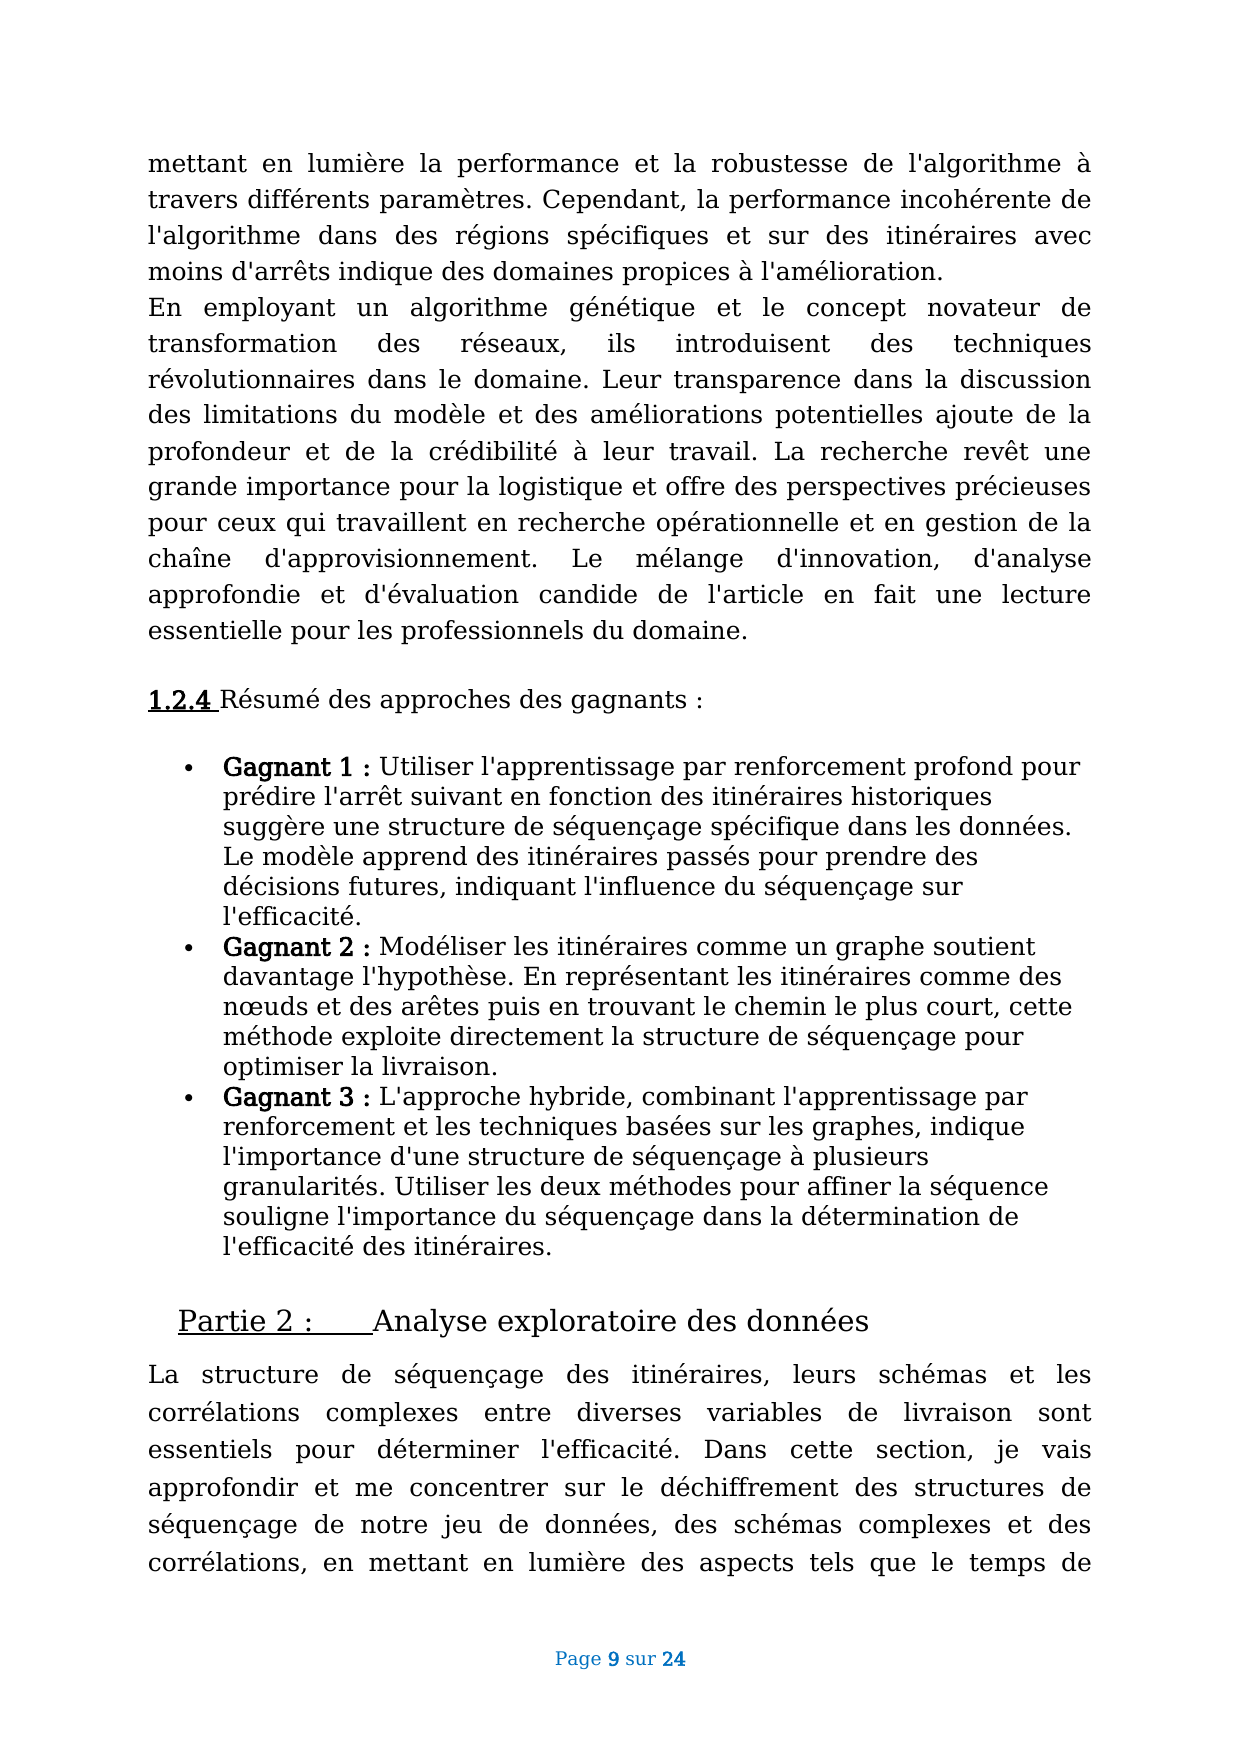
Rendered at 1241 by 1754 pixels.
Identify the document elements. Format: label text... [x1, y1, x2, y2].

list Gagnant 1 : Utiliser l'apprentissage par renforcement profond pour prédire l'arrêt suivant en fonction des itinéraires historiques suggère une structure de séquençage spécifique dans les données. Le modèle apprend des itinéraires passés pour prendre des décisions futures, indiquant l'influence du séquençage sur l'efficacité. [185, 751, 1093, 931]
text En employant un algorithme génétique et le concept novateur de transformation des réseaux, ils introduisent des techniques révolutionnaires dans le domaine. Leur transparence dans la discussion des limitations du modèle et des améliorations potentielles ajoute de la profondeur et de la crédibilité à leur travail. La recherche revêt une grande importance pour la logistique et offre des perspectives précieuses pour ceux qui travaillent en recherche opérationnelle et en gestion de la chaîne d'approvisionnement. Le mélange d'innovation, d'analyse approfondie et d'évaluation candide de l'article en fait une lecture essentielle pour les professionnels du domaine. [148, 291, 1093, 645]
list Gagnant 3 : L'approche hybride, combinant l'apprentissage par renforcement et les techniques basées sur les graphes, indique l'importance d'une structure de séquençage à plusieurs granularités. Utiliser les deux méthodes pour affiner la séquence souligne l'importance du séquençage dans la détermination de l'efficacité des itinéraires. [185, 1081, 1093, 1261]
list Gagnant 2 : Modéliser les itinéraires comme un graphe soutient davantage l'hypothèse. En représentant les itinéraires comme des nœuds et des arêtes puis en trouvant le chemin le plus court, cette méthode exploite directement la structure de séquençage pour optimiser la livraison. [185, 931, 1093, 1081]
subtitle Résumé des approches des gagnants : [148, 684, 1093, 714]
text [148, 148, 1093, 285]
subtitle Analyse exploratoire des données [177, 1302, 1093, 1337]
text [148, 1359, 1093, 1576]
